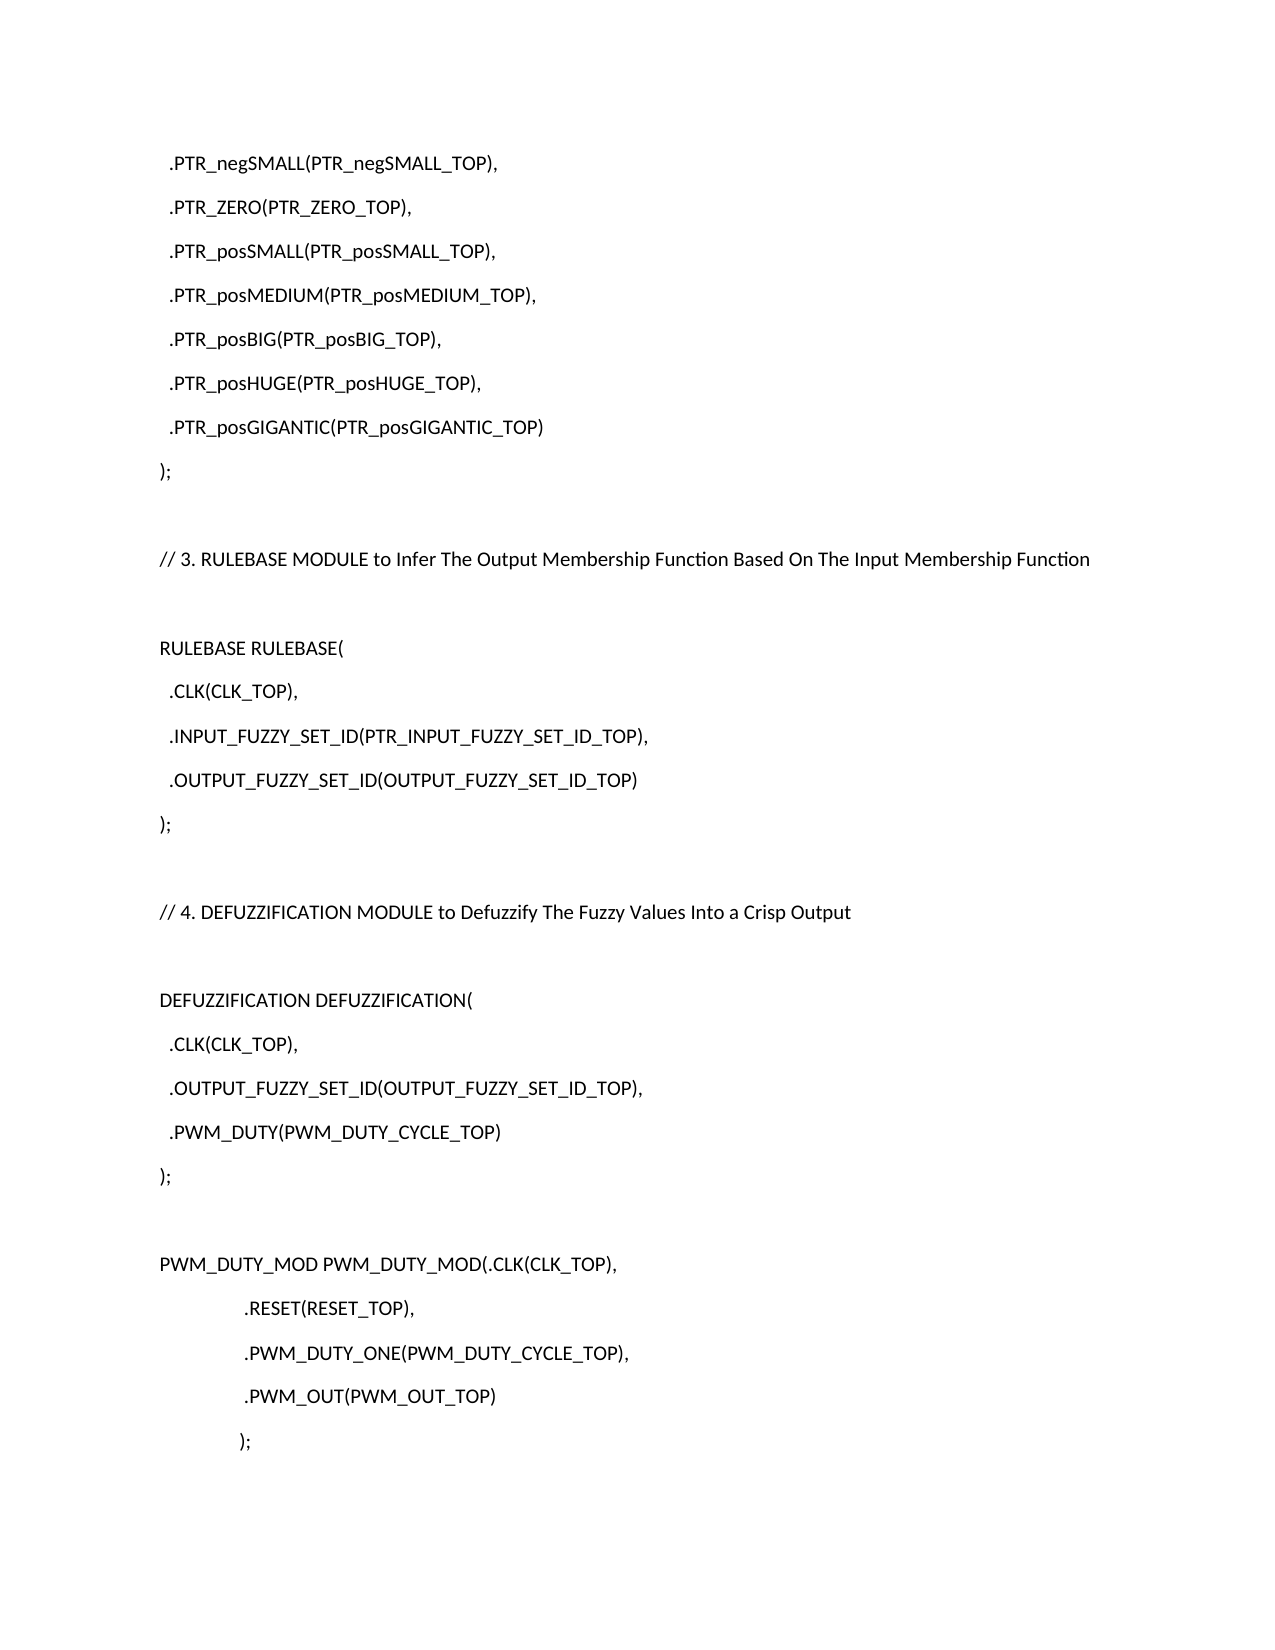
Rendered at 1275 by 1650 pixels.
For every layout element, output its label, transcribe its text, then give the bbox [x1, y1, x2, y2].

text ); [150, 811, 1125, 836]
text PWM_DUTY_MOD PWM_DUTY_MOD(.CLK(CLK_TOP), [150, 1252, 1125, 1277]
text .PTR_posSMALL(PTR_posSMALL_TOP), [150, 238, 1125, 263]
text .RESET(RESET_TOP), [150, 1296, 1125, 1321]
text .PTR_posMEDIUM(PTR_posMEDIUM_TOP), [150, 282, 1125, 308]
text .PTR_posHUGE(PTR_posHUGE_TOP), [150, 370, 1125, 396]
text ); [150, 1428, 1125, 1453]
text .PTR_negSMALL(PTR_negSMALL_TOP), [150, 150, 1125, 175]
text .PTR_ZERO(PTR_ZERO_TOP), [150, 194, 1125, 219]
text ); [150, 1163, 1125, 1189]
text ); [150, 458, 1125, 484]
text // 4. DEFUZZIFICATION MODULE to Defuzzify The Fuzzy Values Into a Crisp Output [150, 899, 1125, 924]
text .PWM_DUTY_ONE(PWM_DUTY_CYCLE_TOP), [150, 1340, 1125, 1365]
text // 3. RULEBASE MODULE to Infer The Output Membership Function Based On The Input Membership Function [150, 547, 1125, 572]
text .PTR_posBIG(PTR_posBIG_TOP), [150, 326, 1125, 352]
text .CLK(CLK_TOP), [150, 1031, 1125, 1057]
text RULEBASE RULEBASE( [150, 635, 1125, 660]
text .PWM_OUT(PWM_OUT_TOP) [150, 1384, 1125, 1409]
text .INPUT_FUZZY_SET_ID(PTR_INPUT_FUZZY_SET_ID_TOP), [150, 723, 1125, 748]
text .CLK(CLK_TOP), [150, 679, 1125, 704]
text .OUTPUT_FUZZY_SET_ID(OUTPUT_FUZZY_SET_ID_TOP) [150, 767, 1125, 792]
text .PWM_DUTY(PWM_DUTY_CYCLE_TOP) [150, 1119, 1125, 1145]
text .PTR_posGIGANTIC(PTR_posGIGANTIC_TOP) [150, 414, 1125, 440]
text DEFUZZIFICATION DEFUZZIFICATION( [150, 987, 1125, 1013]
text .OUTPUT_FUZZY_SET_ID(OUTPUT_FUZZY_SET_ID_TOP), [150, 1075, 1125, 1101]
